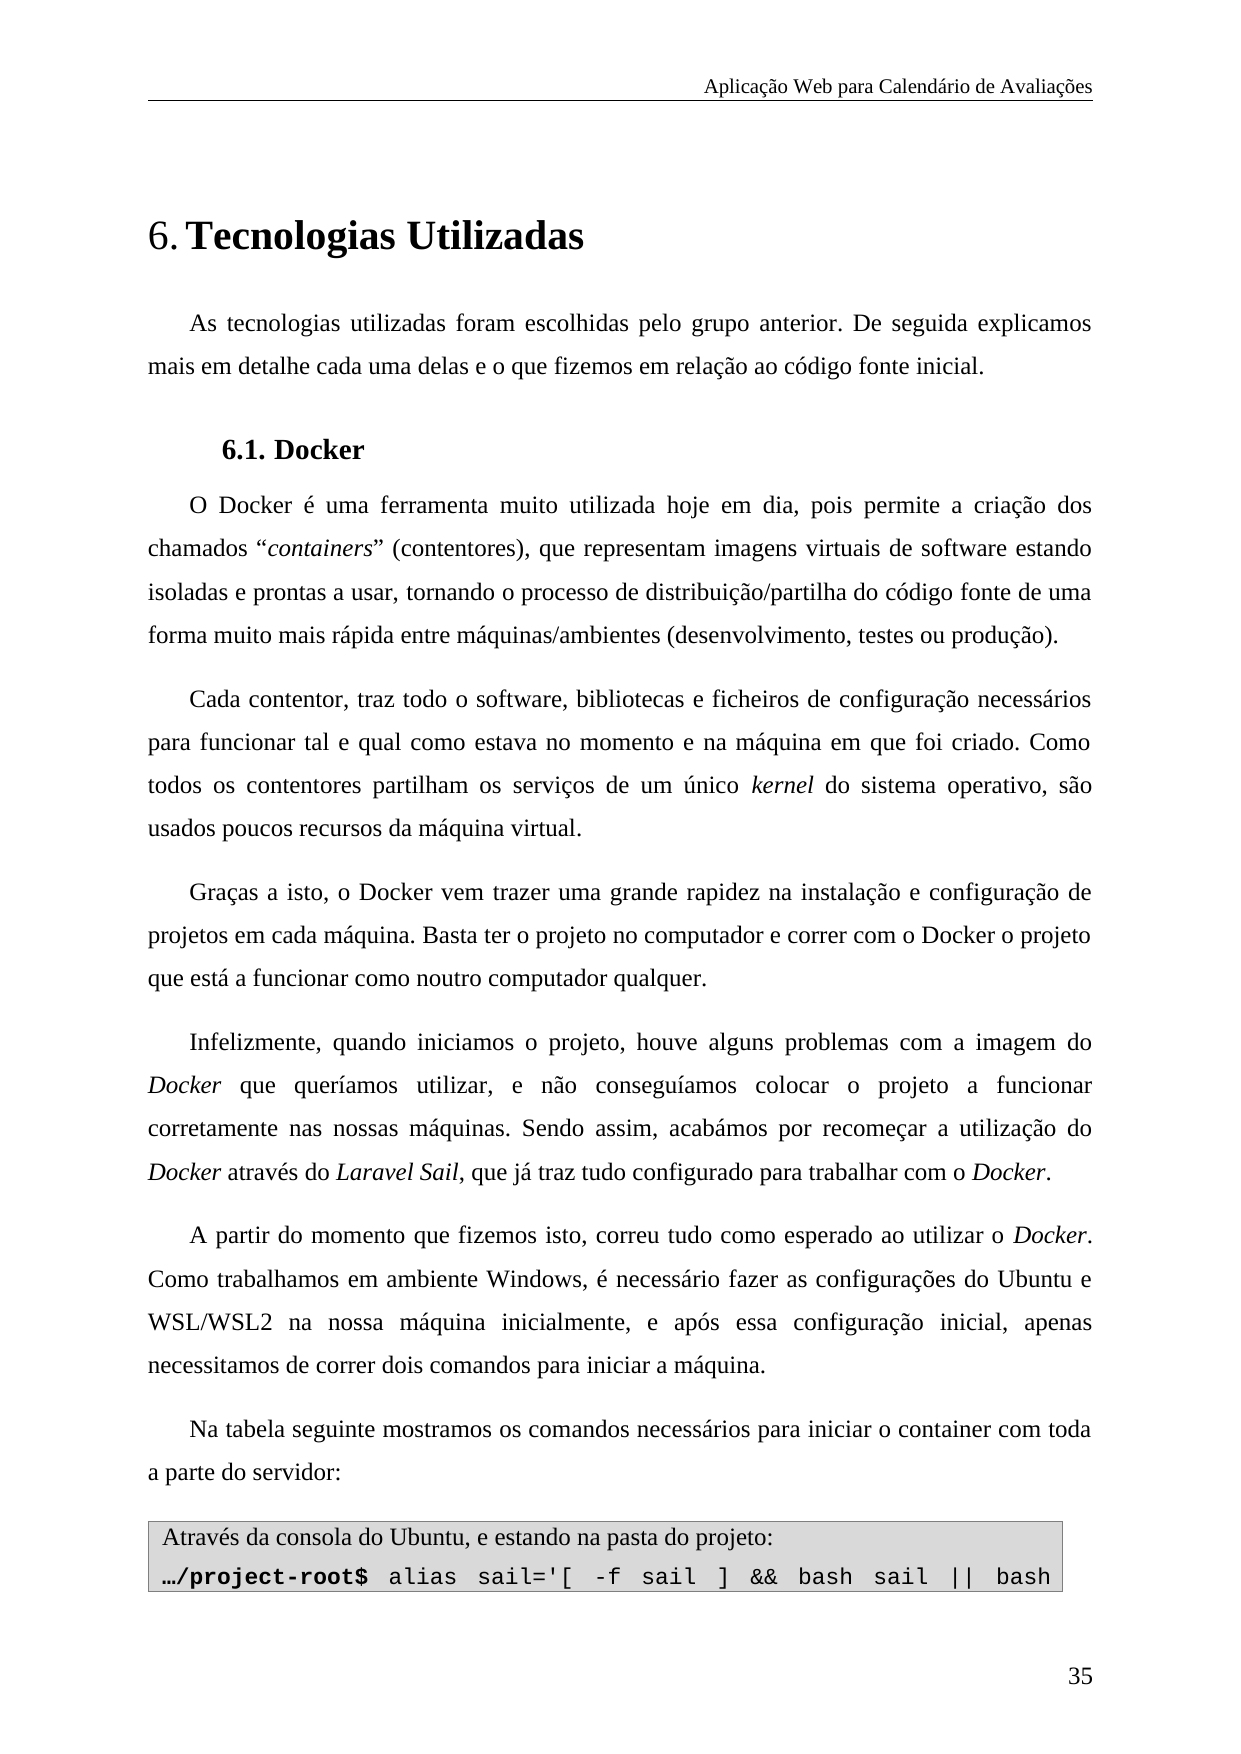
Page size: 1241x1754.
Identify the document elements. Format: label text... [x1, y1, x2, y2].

text Graças a isto, o Docker vem trazer uma grande rapidez na instalação e configuração de projetos em cada máquina. Basta ter o projeto no computador e correr com o Docker o projeto que está a funcionar como noutro computador qualquer. [148, 877, 1093, 992]
text O Docker é uma ferramenta muito utilizada hoje em dia, pois permite a criação dos chamados “containers” (contentores), que representam imagens virtuais de software estando isoladas e prontas a usar, tornando o processo de distribuição/partilha do código fonte de uma forma muito mais rápida entre máquinas/ambientes (desenvolvimento, testes ou produção). [148, 490, 1093, 648]
text Na tabela seguinte mostramos os comandos necessários para iniciar o container com toda a parte do servidor: [148, 1414, 1093, 1486]
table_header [149, 1522, 1062, 1591]
text A partir do momento que fizemos isto, correu tudo como esperado ao utilizar o Docker. Como trabalhamos em ambiente Windows, é necessário fazer as configurações do Ubuntu e WSL/WSL2 na nossa máquina inicialmente, e após essa configuração inicial, apenas necessitamos de correr dois comandos para iniciar a máquina. [148, 1221, 1093, 1379]
subtitle Docker [222, 432, 1093, 465]
text Infelizmente, quando iniciamos o projeto, houve alguns problemas com a imagem do Docker que queríamos utilizar, e não conseguíamos colocar o projeto a funcionar corretamente nas nossas máquinas. Sendo assim, acabámos por recomeçar a utilização do Docker através do Laravel Sail, que já traz tudo configurado para trabalhar com o Docker. [148, 1027, 1093, 1185]
text As tecnologias utilizadas foram escolhidas pelo grupo anterior. De seguida explicamos mais em detalhe cada uma delas e o que fizemos em relação ao código fonte inicial. [148, 308, 1093, 380]
text Cada contentor, traz todo o software, bibliotecas e ficheiros de configuração necessários para funcionar tal e qual como estava no momento e na máquina em que foi criado. Como todos os contentores partilham os serviços de um único kernel do sistema operativo, são usados poucos recursos da máquina virtual. [148, 684, 1093, 842]
subtitle Tecnologias Utilizadas [148, 210, 1093, 258]
